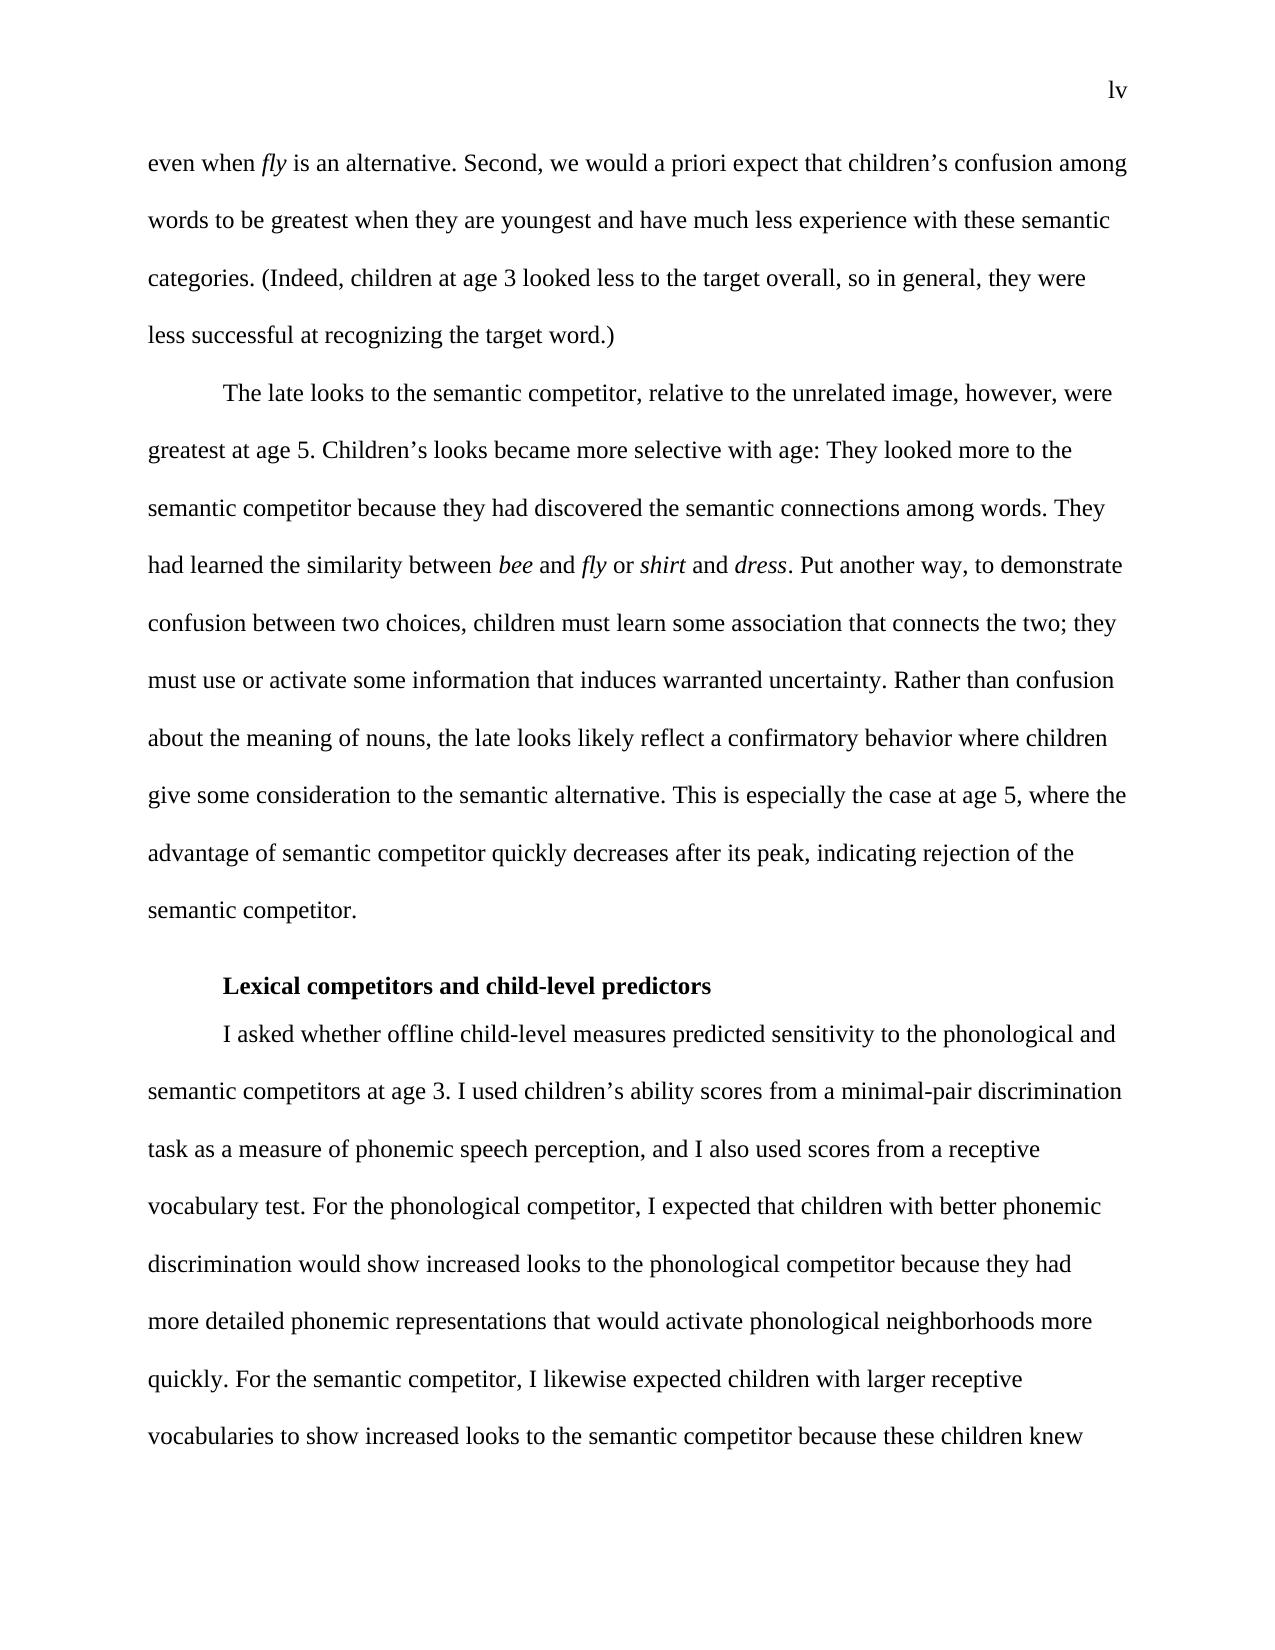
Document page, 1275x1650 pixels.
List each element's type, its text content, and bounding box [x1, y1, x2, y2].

text The late looks to the semantic competitor, relative to the unrelated image, however, were greatest at age 5. Children’s looks became more selective with age: They looked more to the semantic competitor because they had discovered the semantic connections among words. They had learned the similarity between bee and fly or shirt and dress. Put another way, to demonstrate confusion between two choices, children must learn some association that connects the two; they must use or activate some information that induces warranted uncertainty. Rather than confusion about the meaning of nouns, the late looks likely reflect a confirmatory behavior where children give some consideration to the semantic alternative. This is especially the case at age 5, where the advantage of semantic competitor quickly decreases after its peak, indicating rejection of the semantic competitor. [148, 378, 1127, 924]
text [148, 1019, 1127, 1450]
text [148, 148, 1127, 349]
subtitle Lexical competitors and child-level predictors [148, 971, 1127, 1000]
